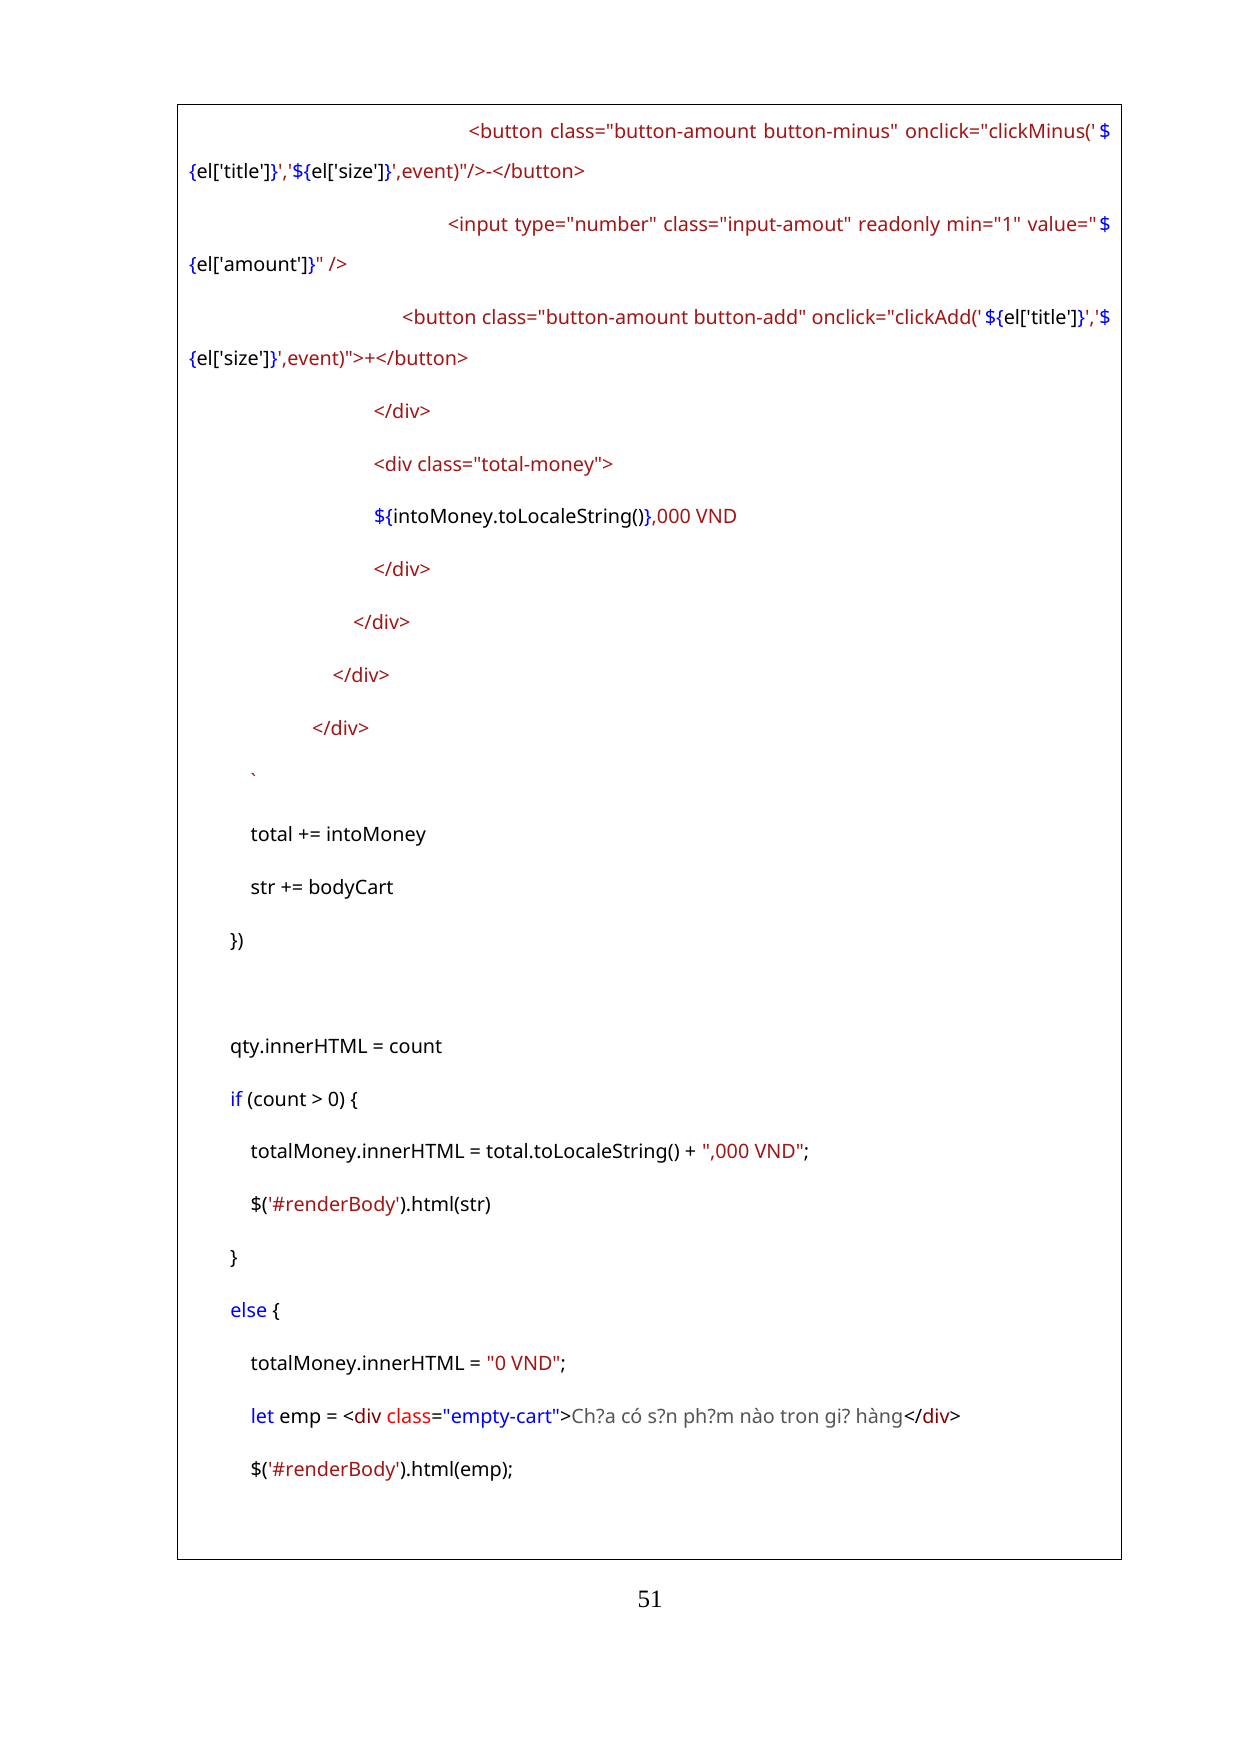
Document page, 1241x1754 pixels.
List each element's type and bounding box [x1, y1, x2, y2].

table_header [178, 105, 1121, 1559]
